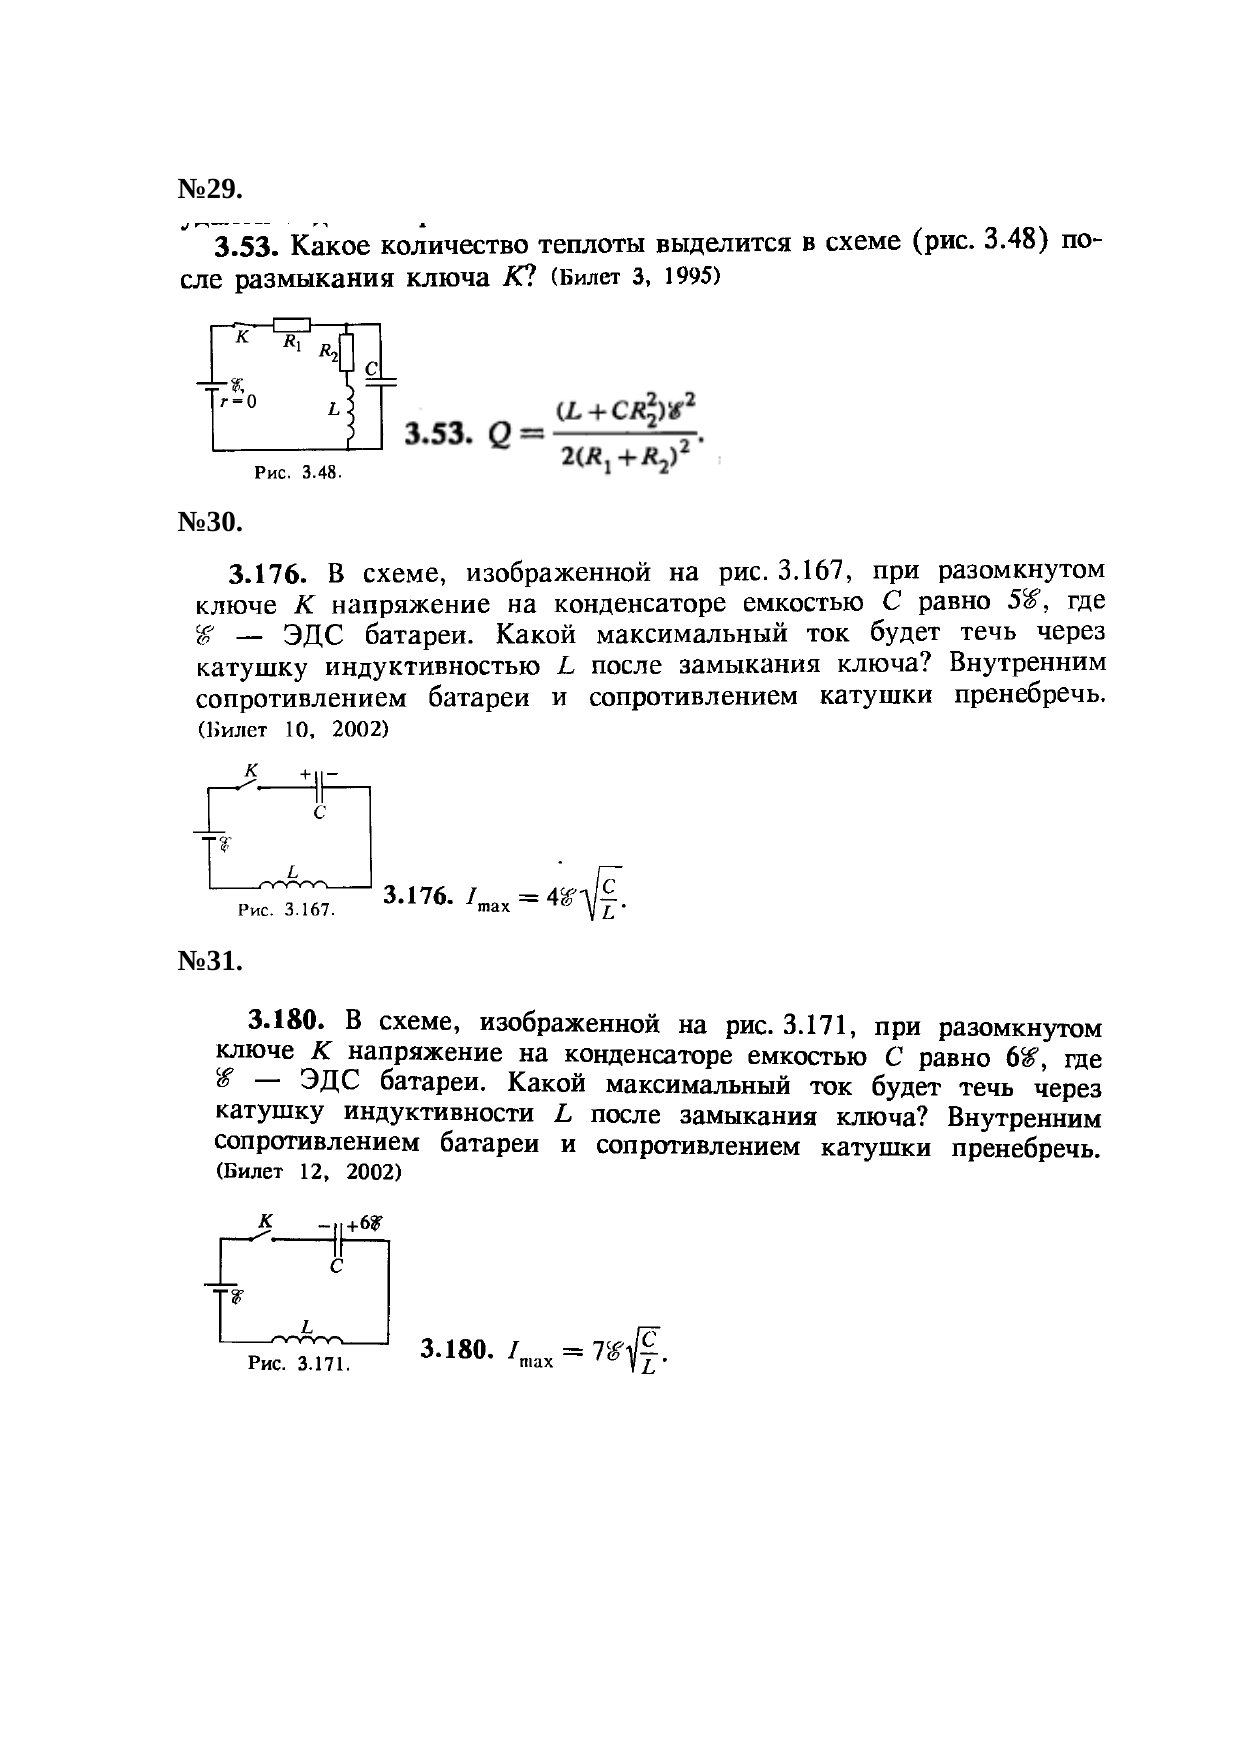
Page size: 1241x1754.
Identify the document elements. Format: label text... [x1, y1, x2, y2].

picture [177, 557, 1124, 739]
picture [177, 996, 1123, 1189]
picture [177, 223, 1109, 296]
picture [177, 1207, 678, 1383]
picture [177, 314, 721, 486]
text №29. [177, 171, 1152, 204]
text №31. [177, 943, 1152, 977]
picture [177, 757, 641, 925]
text №30. [177, 504, 1152, 538]
